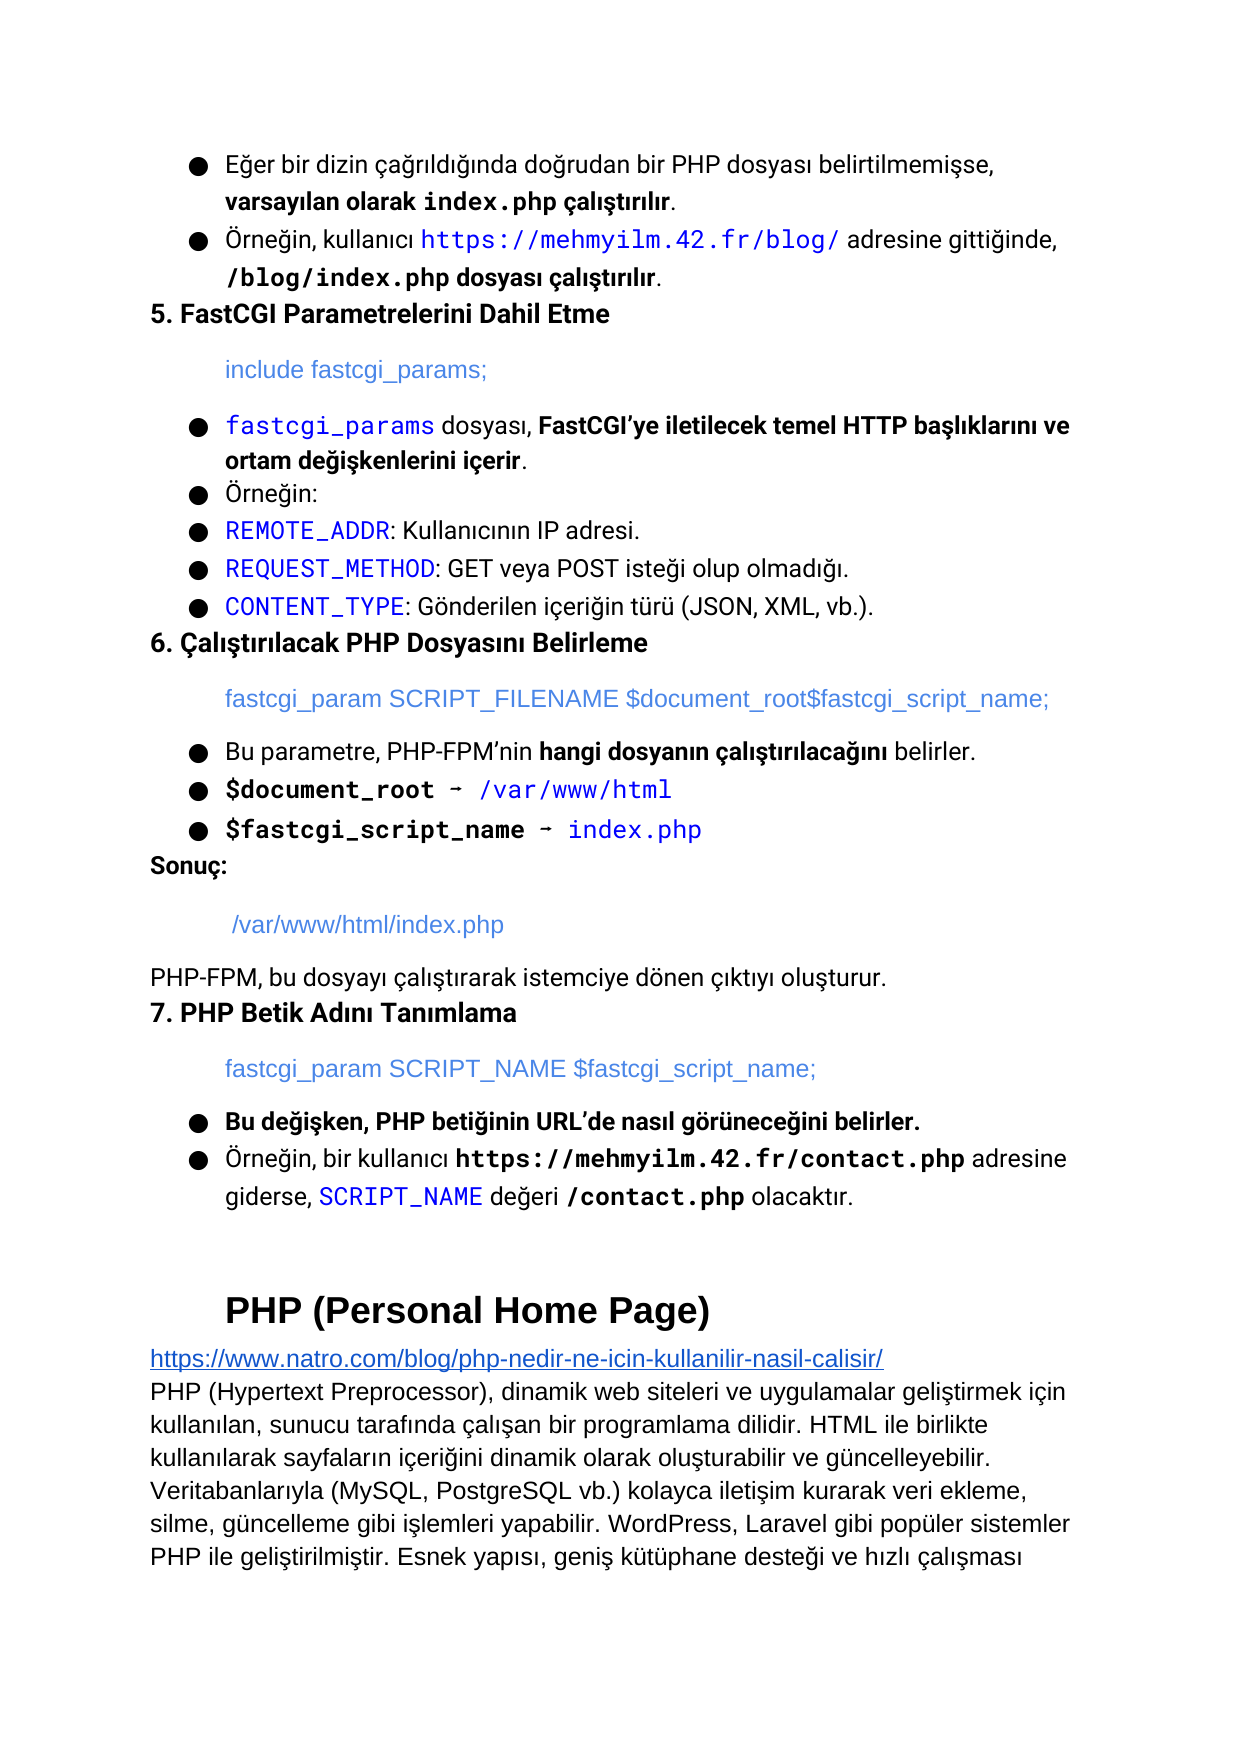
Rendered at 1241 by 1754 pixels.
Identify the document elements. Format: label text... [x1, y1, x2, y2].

subtitle 6. Çalıştırılacak PHP Dosyasını Belirleme [150, 627, 1090, 659]
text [150, 1377, 1090, 1571]
list Bu parametre, PHP-FPM’nin hangi dosyanın çalıştırılacağını belirler. [187, 737, 1090, 767]
list Eğer bir dizin çağrıldığında doğrudan bir PHP dosyası belirtilmemişse, varsayılan olarak index.php çalıştırılır. [187, 150, 1090, 217]
list $fastcgi_script_name → index.php [187, 811, 1090, 846]
subtitle 7. PHP Betik Adını Tanımlama [150, 997, 1090, 1029]
text PHP-FPM, bu dosyayı çalıştırarak istemciye dönen çıktıyı oluşturur. [150, 963, 1090, 993]
text /var/www/html/index.php [150, 910, 1090, 938]
subtitle 5. FastCGI Parametrelerini Dahil Etme [150, 298, 1090, 330]
list CONTENT_TYPE: Gönderilen içeriğin türü (JSON, XML, vb.). [187, 589, 1090, 622]
list Bu değişken, PHP betiğinin URL’de nasıl görüneceğini belirler. [187, 1108, 1090, 1137]
list REMOTE_ADDR: Kullanıcının IP adresi. [187, 513, 1090, 546]
list REQUEST_METHOD: GET veya POST isteği olup olmadığı. [187, 551, 1090, 584]
text fastcgi_param SCRIPT_FILENAME $document_root$fastcgi_script_name; [225, 684, 1090, 712]
list fastcgi_params dosyası, FastCGI’ye iletilecek temel HTTP başlıklarını ve ortam değişkenlerini içerir. [187, 408, 1090, 475]
subtitle PHP (Personal Home Page) [150, 1288, 1090, 1331]
text https://www.natro.com/blog/php-nedir-ne-icin-kullanilir-nasil-calisir/ [150, 1344, 1090, 1373]
list Örneğin: [187, 479, 1090, 509]
text Sonuç: [150, 851, 1090, 880]
list Örneğin, bir kullanıcı https://mehmyilm.42.fr/contact.php adresine giderse, SCRIPT_NAME değeri /contact.php olacaktır. [187, 1141, 1090, 1212]
list Örneğin, kullanıcı https://mehmyilm.42.fr/blog/ adresine gittiğinde, /blog/index.php dosyası çalıştırılır. [187, 222, 1090, 293]
text fastcgi_param SCRIPT_NAME $fastcgi_script_name; [225, 1054, 1090, 1083]
list $document_root → /var/www/html [187, 771, 1090, 806]
text include fastcgi_params; [225, 355, 1090, 383]
